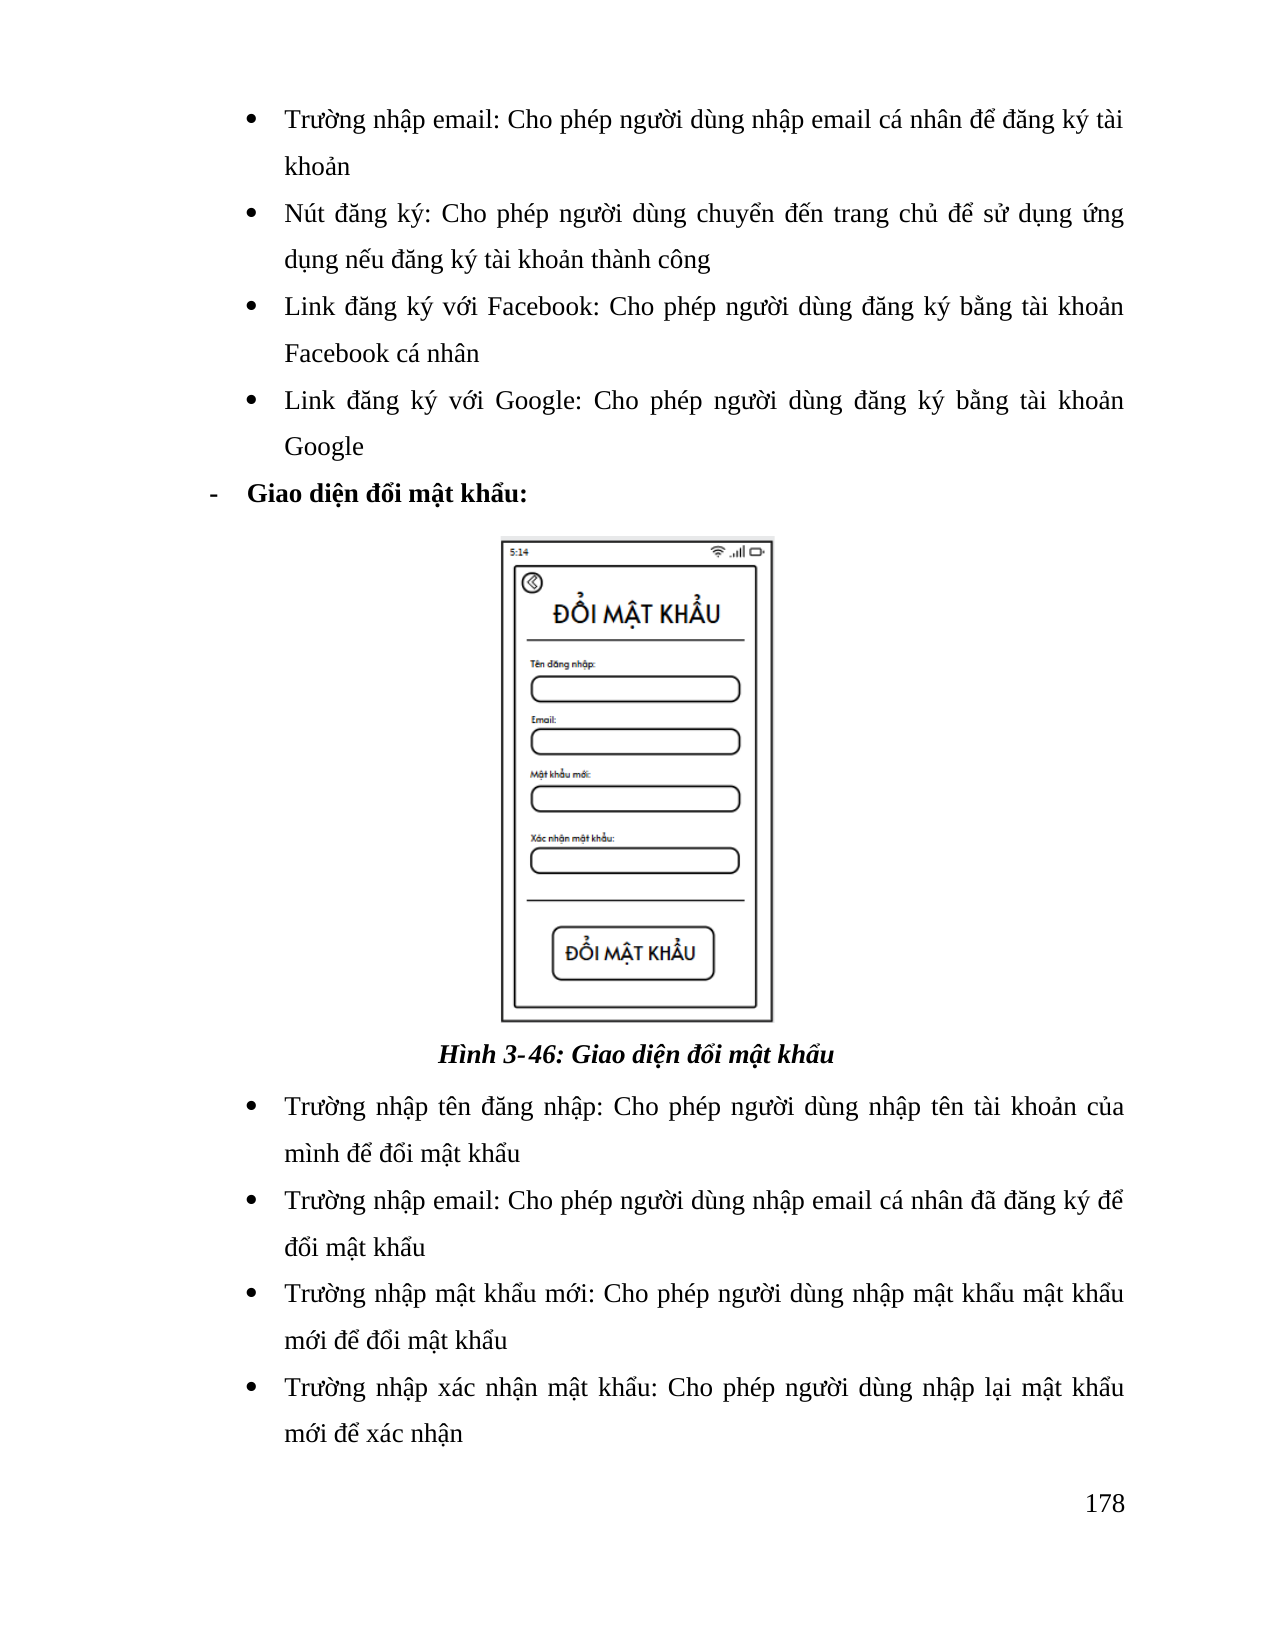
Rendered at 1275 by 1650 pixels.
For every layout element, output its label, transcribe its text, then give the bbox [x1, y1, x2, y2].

list Trường nhập email: Cho phép người dùng nhập email cá nhân để đăng ký tài khoản [247, 103, 1125, 181]
list Link đăng ký với Google: Cho phép người dùng đăng ký bằng tài khoản Google [247, 384, 1125, 462]
picture [500, 536, 775, 1023]
list Trường nhập mật khẩu mới: Cho phép người dùng nhập mật khẩu mật khẩu mới để đổi mật khẩu [247, 1277, 1125, 1355]
list Nút đăng ký: Cho phép người dùng chuyển đến trang chủ để sử dụng ứng dụng nếu đăng ký tài khoản thành công [247, 197, 1125, 275]
list Trường nhập xác nhận mật khẩu: Cho phép người dùng nhập lại mật khẩu mới để xác nhận [247, 1371, 1125, 1449]
list Trường nhập tên đăng nhập: Cho phép người dùng nhập tên tài khoản của mình để đổi mật khẩu [247, 1090, 1125, 1168]
list Link đăng ký với Facebook: Cho phép người dùng đăng ký bằng tài khoản Facebook cá nhân [247, 290, 1125, 368]
list Giao diện đổi mật khẩu: [209, 477, 1125, 508]
list Trường nhập email: Cho phép người dùng nhập email cá nhân đã đăng ký để đổi mật khẩu [247, 1184, 1125, 1262]
